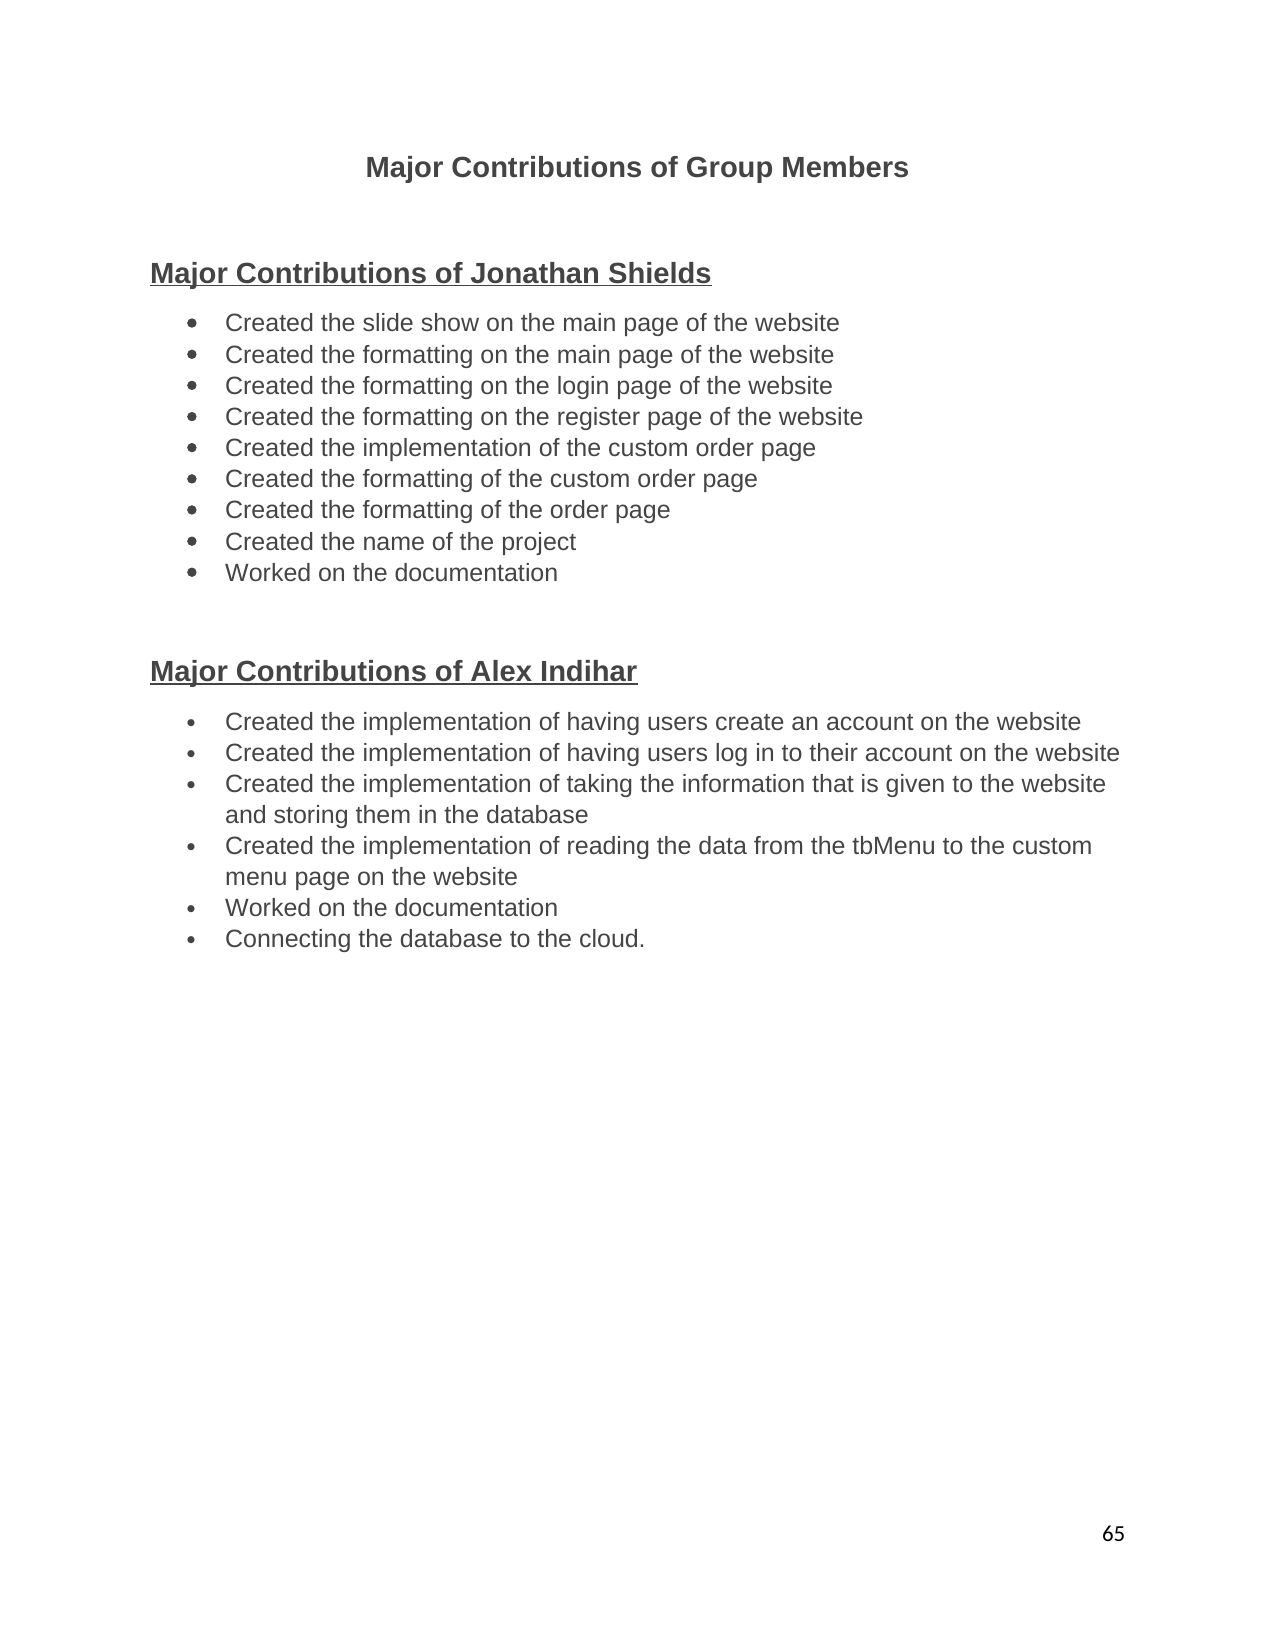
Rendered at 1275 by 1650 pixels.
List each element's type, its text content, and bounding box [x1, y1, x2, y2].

text Major Contributions of Group Members [150, 150, 1125, 183]
text Major Contributions of Jonathan Shields [150, 256, 1125, 289]
list Created the formatting of the custom order page [187, 464, 1125, 493]
list Created the implementation of taking the information that is given to the website and storing them in the database [187, 769, 1125, 829]
list Worked on the documentation [187, 558, 1125, 586]
list Created the formatting on the register page of the website [187, 402, 1125, 431]
list Created the slide show on the main page of the website [187, 308, 1125, 337]
list Created the formatting on the main page of the website [187, 339, 1125, 368]
list Created the formatting on the login page of the website [187, 371, 1125, 399]
text Major Contributions of Alex Indihar [150, 654, 1125, 688]
list Created the implementation of having users log in to their account on the website [187, 738, 1125, 767]
list Created the name of the project [187, 526, 1125, 555]
list Created the implementation of the custom order page [187, 433, 1125, 462]
list Connecting the database to the cloud. [187, 924, 1125, 953]
list Worked on the documentation [187, 893, 1125, 922]
list Created the formatting of the order page [187, 495, 1125, 524]
list Created the implementation of reading the data from the tbMenu to the custom menu page on the website [187, 831, 1125, 891]
list Created the implementation of having users create an account on the website [187, 707, 1125, 736]
